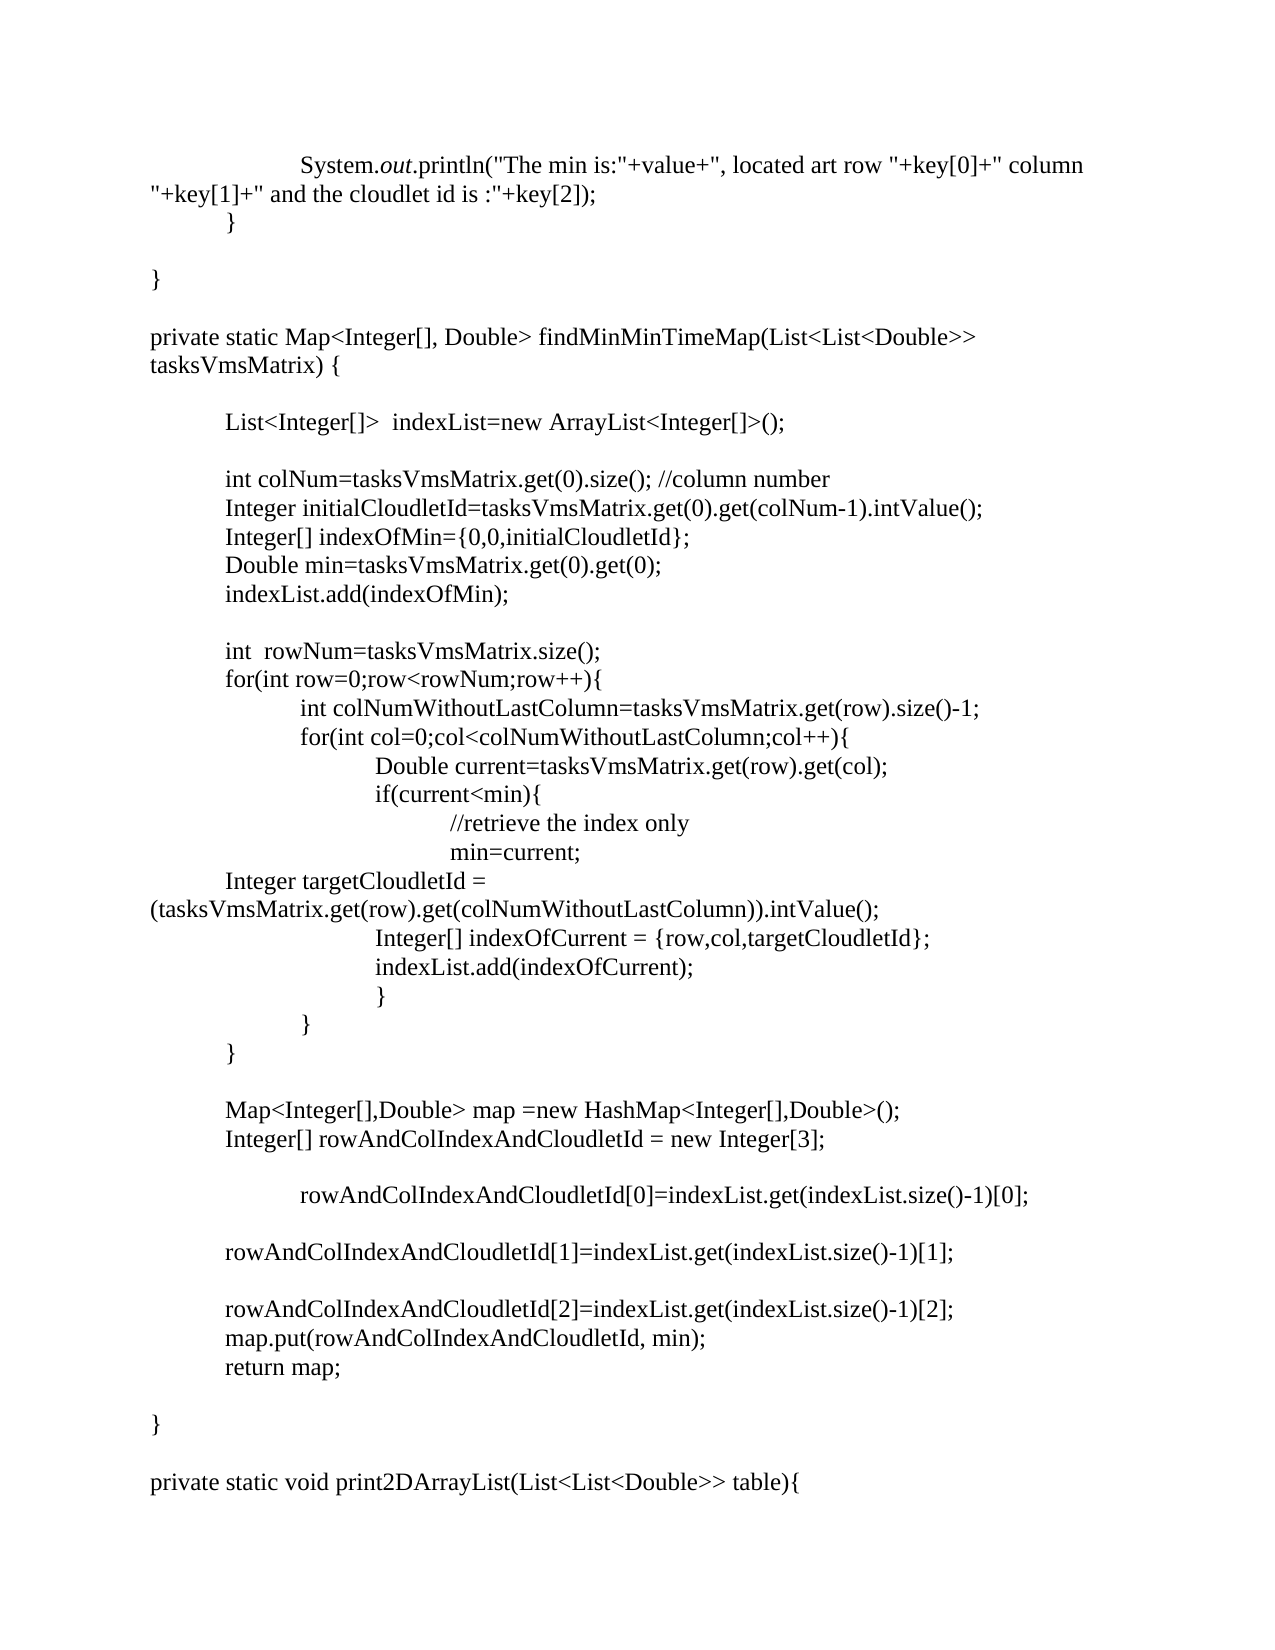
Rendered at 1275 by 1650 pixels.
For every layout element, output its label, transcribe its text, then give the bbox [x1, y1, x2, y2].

text } [150, 1409, 1125, 1438]
text rowAndColIndexAndCloudletId[0]=indexList.get(indexList.size()-1)[0]; [150, 1181, 1125, 1209]
text if(current<min){ [150, 779, 1125, 808]
text return map; [150, 1352, 1125, 1380]
text Double min=tasksVmsMatrix.get(0).get(0); [150, 550, 1125, 579]
text Map<Integer[],Double> map =new HashMap<Integer[],Double>(); [150, 1095, 1125, 1124]
text indexList.add(indexOfCurrent); [150, 952, 1125, 981]
text //retrieve the index only [150, 808, 1125, 837]
text } [150, 1009, 1125, 1038]
text Integer[] rowAndColIndexAndCloudletId = new Integer[3]; [150, 1124, 1125, 1153]
text private static void print2DArrayList(List<List<Double>> table){ [150, 1467, 1125, 1495]
text Integer[] indexOfMin={0,0,initialCloudletId}; [150, 522, 1125, 550]
text for(int col=0;col<colNumWithoutLastColumn;col++){ [150, 722, 1125, 751]
text } [150, 1038, 1125, 1067]
text private static Map<Integer[], Double> findMinMinTimeMap(List<List<Double>> tasksVmsMatrix) { [150, 322, 1125, 379]
text int rowNum=tasksVmsMatrix.size(); [150, 636, 1125, 664]
text map.put(rowAndColIndexAndCloudletId, min); [150, 1323, 1125, 1352]
text Integer[] indexOfCurrent = {row,col,targetCloudletId}; [150, 923, 1125, 952]
text Integer targetCloudletId = (tasksVmsMatrix.get(row).get(colNumWithoutLastColumn)).intValue(); [150, 866, 1125, 923]
text List<Integer[]> indexList=new ArrayList<Integer[]>(); [150, 407, 1125, 436]
text } [150, 207, 1125, 236]
text int colNum=tasksVmsMatrix.get(0).size(); //column number [150, 464, 1125, 493]
text rowAndColIndexAndCloudletId[2]=indexList.get(indexList.size()-1)[2]; [150, 1294, 1125, 1323]
text indexList.add(indexOfMin); [150, 579, 1125, 608]
text for(int row=0;row<rowNum;row++){ [150, 664, 1125, 693]
text int colNumWithoutLastColumn=tasksVmsMatrix.get(row).size()-1; [150, 693, 1125, 722]
text System.out.println("The min is:"+value+", located art row "+key[0]+" column "+key[1]+" and the cloudlet id is :"+key[2]); [150, 150, 1125, 207]
text rowAndColIndexAndCloudletId[1]=indexList.get(indexList.size()-1)[1]; [150, 1237, 1125, 1266]
text } [150, 264, 1125, 293]
text Double current=tasksVmsMatrix.get(row).get(col); [150, 751, 1125, 779]
text } [150, 981, 1125, 1009]
text min=current; [150, 837, 1125, 866]
text Integer initialCloudletId=tasksVmsMatrix.get(0).get(colNum-1).intValue(); [150, 493, 1125, 522]
